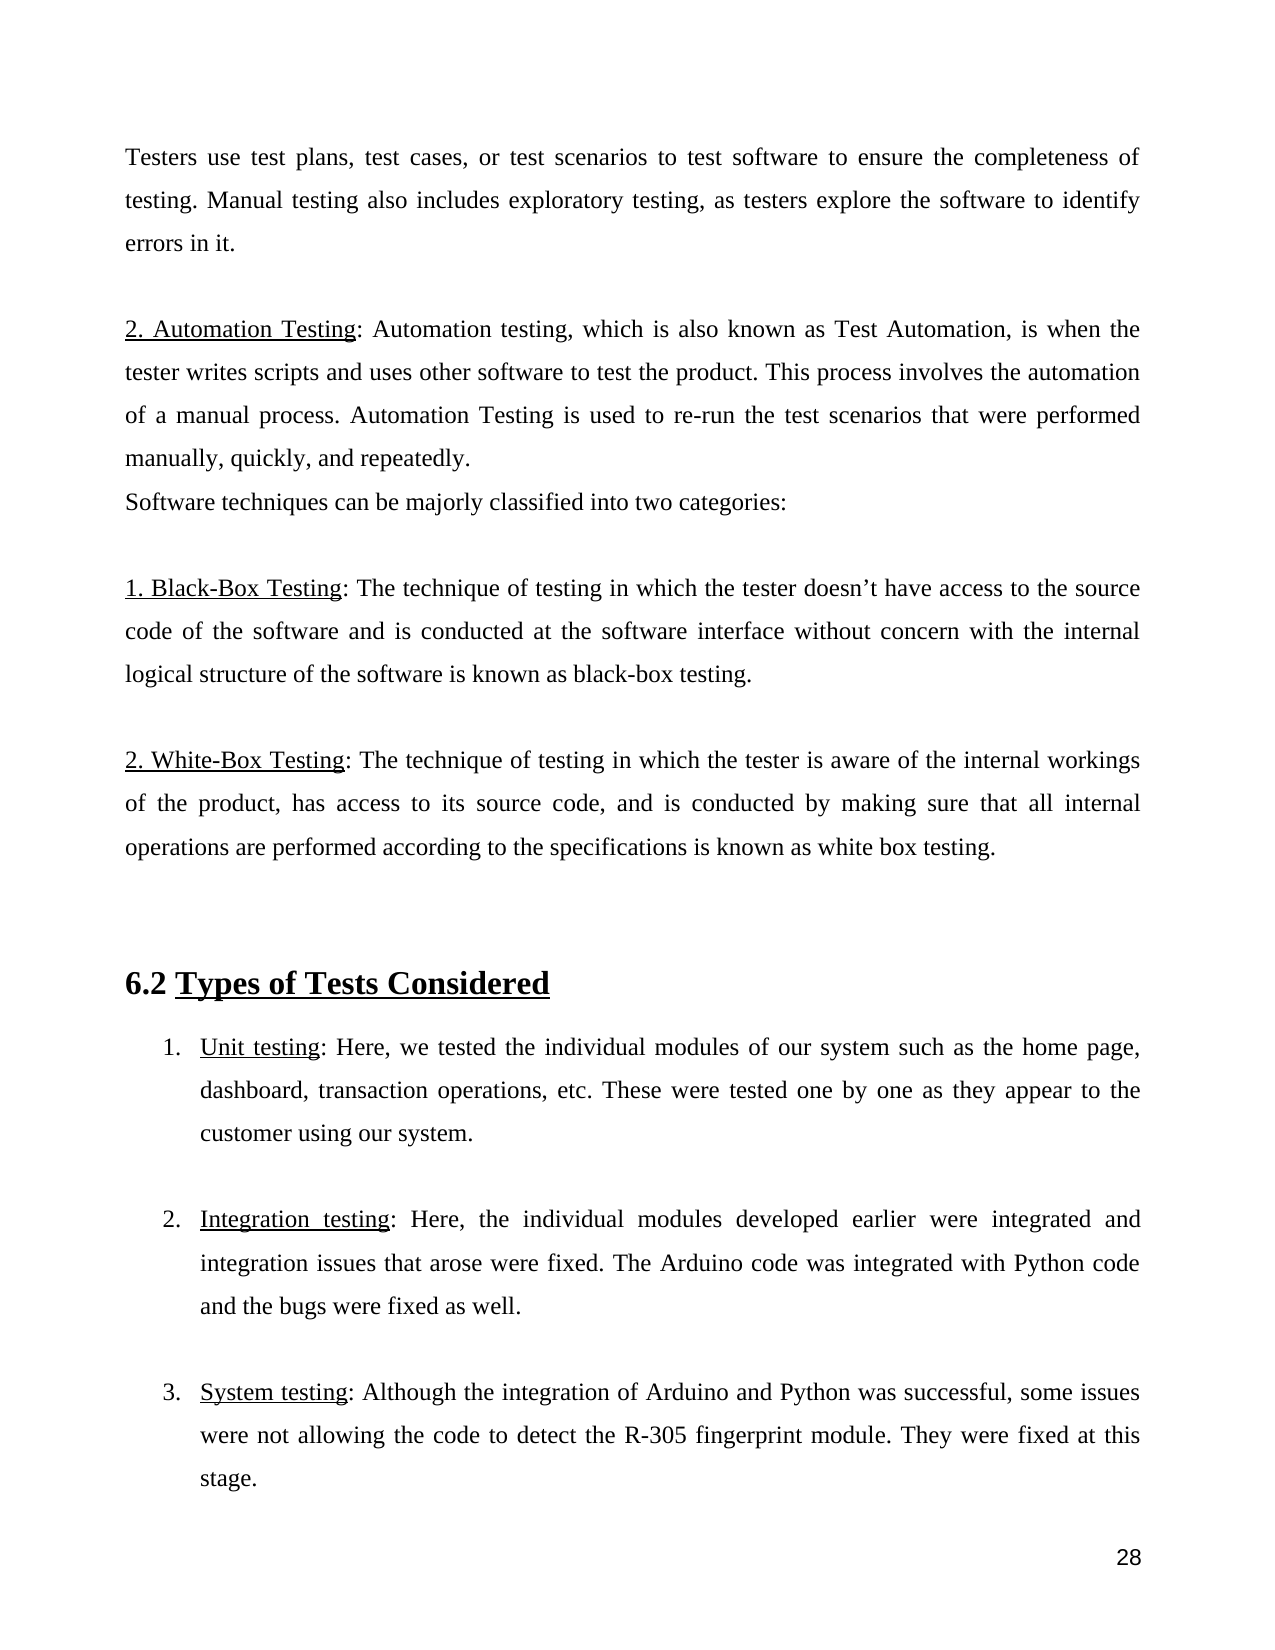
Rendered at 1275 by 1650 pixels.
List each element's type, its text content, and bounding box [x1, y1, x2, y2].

text Software techniques can be majorly classified into two categories: [125, 487, 1142, 515]
list Unit testing: Here, we tested the individual modules of our system such as the home page, dashboard, transaction operations, etc. These were tested one by one as they appear to the customer using our system. [162, 1032, 1142, 1147]
subtitle 6.2 Types of Tests Considered [125, 963, 1142, 1002]
text Testers use test plans, test cases, or test scenarios to test software to ensure the completeness of testing. Manual testing also includes exploratory testing, as testers explore the software to identify errors in it. [125, 142, 1142, 257]
list Integration testing: Here, the individual modules developed earlier were integrated and integration issues that arose were fixed. The Arduino code was integrated with Python code and the bugs were fixed as well. [162, 1204, 1142, 1319]
text 2. Automation Testing: Automation testing, which is also known as Test Automation, is when the tester writes scripts and uses other software to test the product. This process involves the automation of a manual process. Automation Testing is used to re-run the test scenarios that were performed manually, quickly, and repeatedly. [125, 314, 1142, 472]
text 2. White-Box Testing: The technique of testing in which the tester is aware of the internal workings of the product, has access to its source code, and is conducted by making sure that all internal operations are performed according to the specifications is known as white box testing. [125, 745, 1142, 860]
list System testing: Although the integration of Arduino and Python was successful, some issues were not allowing the code to detect the R-305 fingerprint module. They were fixed at this stage. [162, 1377, 1142, 1492]
text 1. Black-Box Testing: The technique of testing in which the tester doesn’t have access to the source code of the software and is conducted at the software interface without concern with the internal logical structure of the software is known as black-box testing. [125, 573, 1142, 688]
